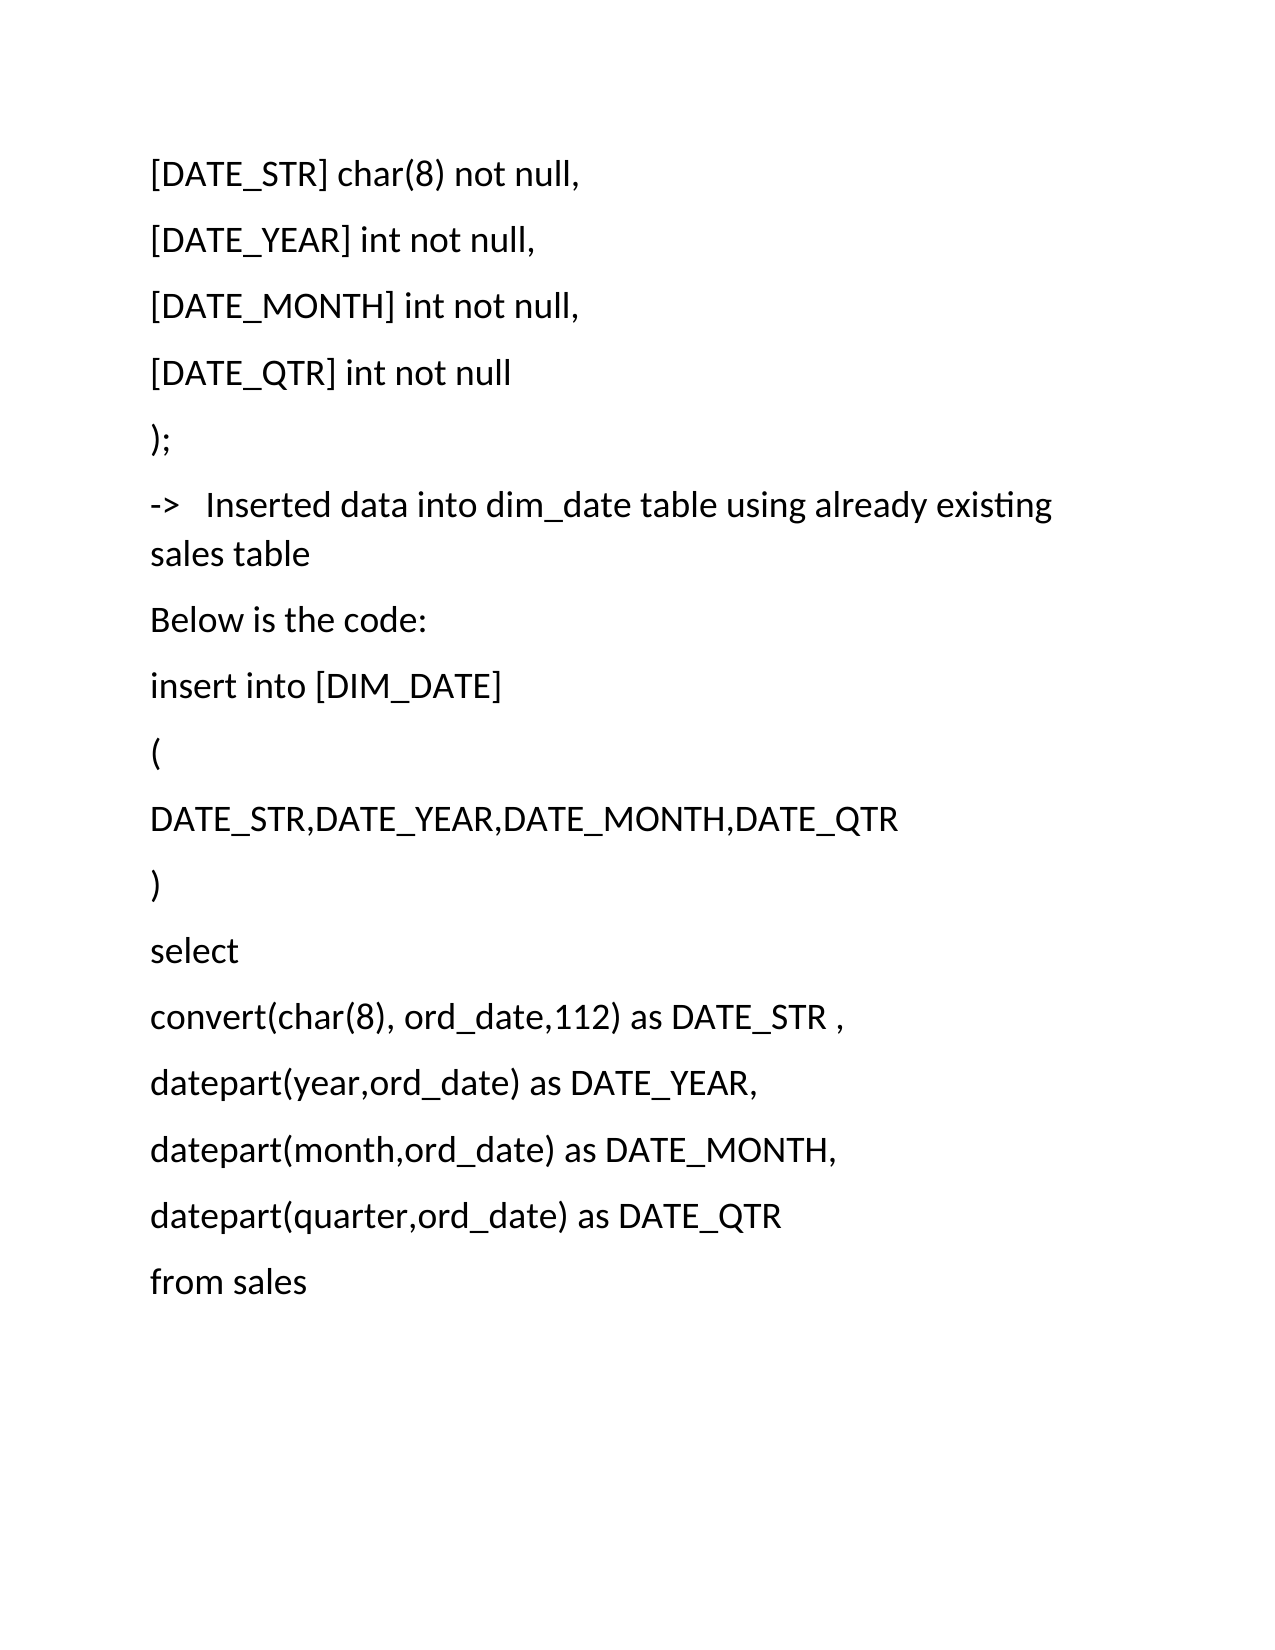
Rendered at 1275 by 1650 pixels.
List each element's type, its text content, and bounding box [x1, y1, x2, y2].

text DATE_STR,DATE_YEAR,DATE_MONTH,DATE_QTR [150, 795, 1125, 841]
text datepart(month,ord_date) as DATE_MONTH, [150, 1126, 1125, 1171]
text [DATE_MONTH] int not null, [150, 282, 1125, 328]
text ) [150, 861, 1125, 907]
text -> Inserted data into dim_date table using already existing sales table [150, 481, 1125, 576]
text [DATE_QTR] int not null [150, 348, 1125, 394]
text ); [150, 414, 1125, 460]
text convert(char(8), ord_date,112) as DATE_STR , [150, 993, 1125, 1039]
text insert into [DIM_DATE] [150, 662, 1125, 708]
text from sales [150, 1258, 1125, 1304]
text datepart(year,ord_date) as DATE_YEAR, [150, 1059, 1125, 1105]
text ( [150, 729, 1125, 774]
text select [150, 927, 1125, 973]
text [DATE_STR] char(8) not null, [150, 150, 1125, 196]
text [DATE_YEAR] int not null, [150, 216, 1125, 262]
text Below is the code: [150, 596, 1125, 642]
text datepart(quarter,ord_date) as DATE_QTR [150, 1192, 1125, 1237]
